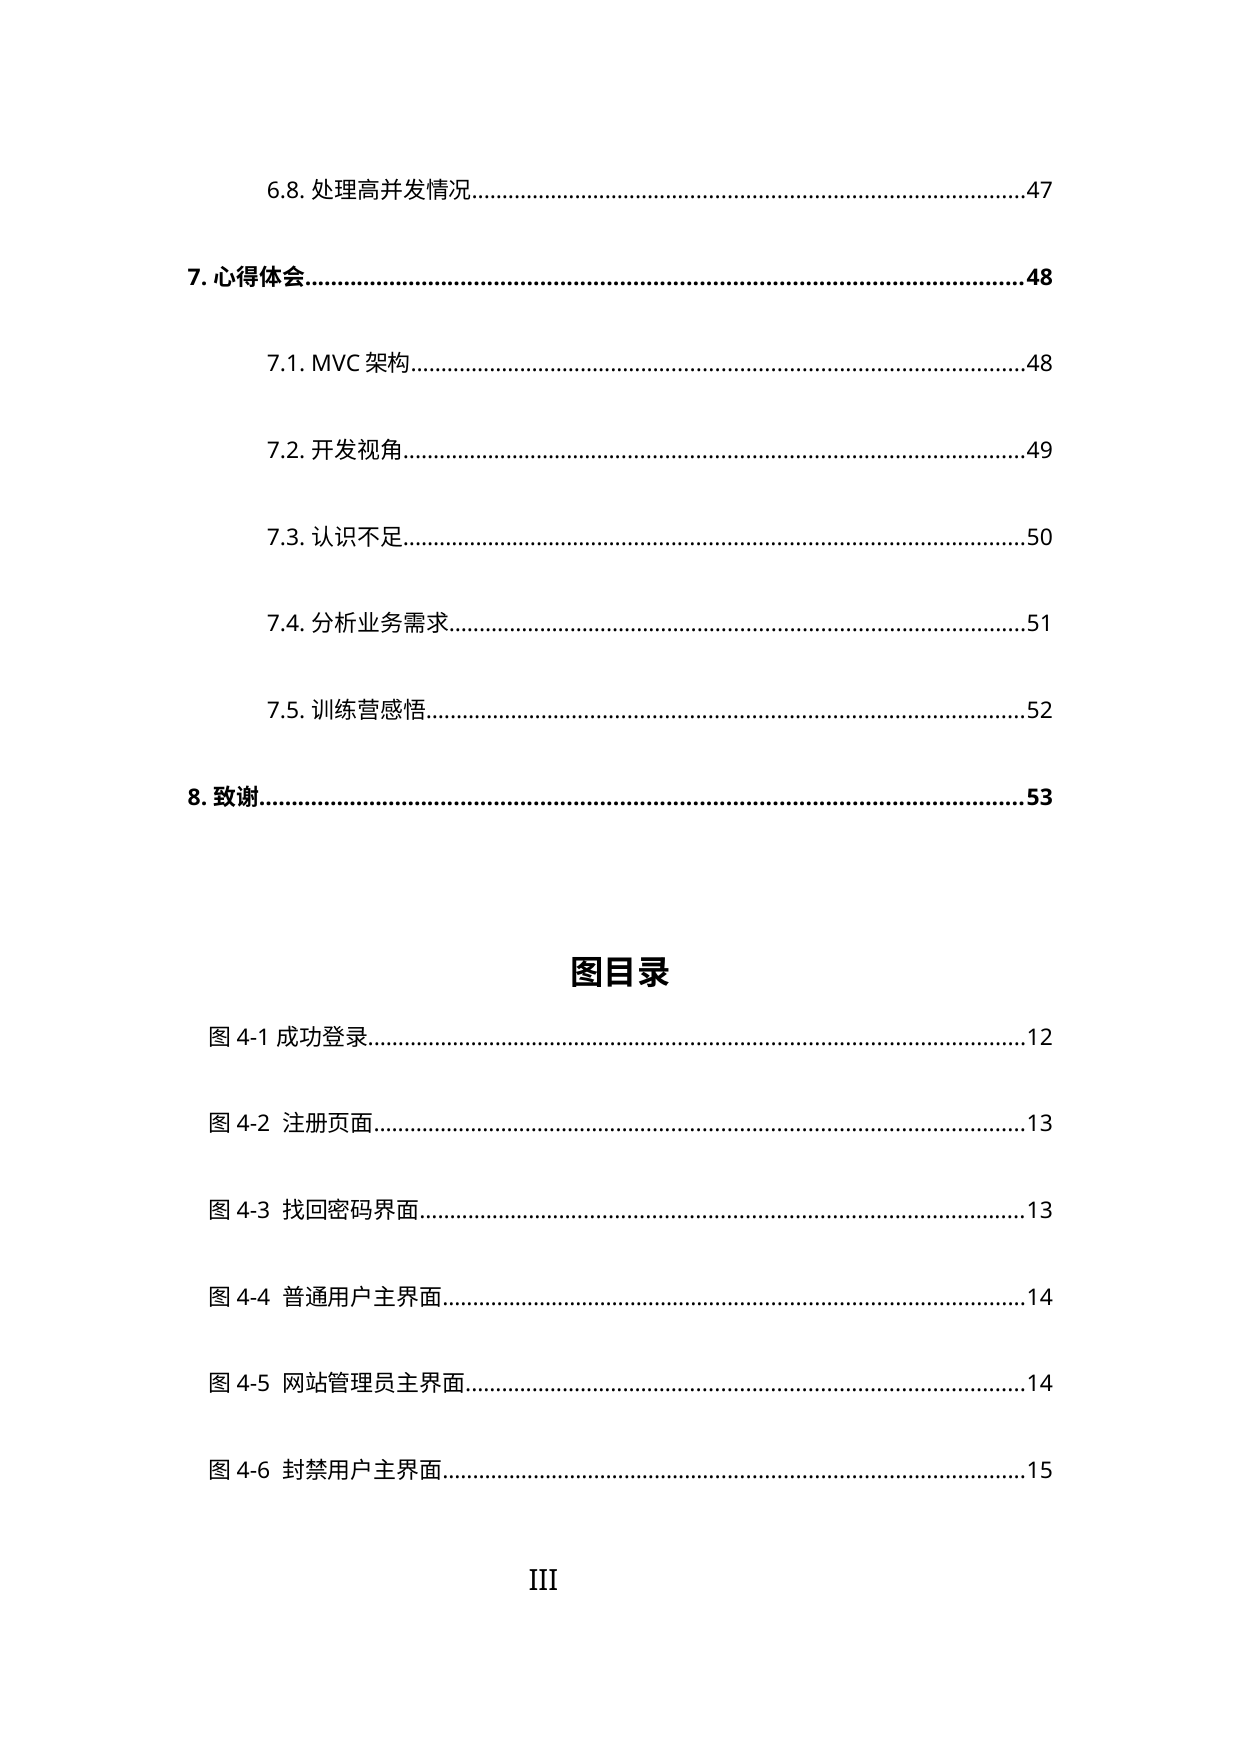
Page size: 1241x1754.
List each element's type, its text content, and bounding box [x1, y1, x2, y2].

text 图 4-4 普通用户主界面 14 [187, 1263, 1053, 1328]
text 图 4-1 成功登录 12 [187, 1003, 1053, 1068]
text 图 4-6 封禁用户主界面 15 [187, 1436, 1053, 1501]
text 图 4-5 网站管理员主界面 14 [187, 1349, 1053, 1414]
text 图 4-3 找回密码界面 13 [187, 1176, 1053, 1241]
text 图 4-2 注册页面 13 [187, 1089, 1053, 1154]
text 图目录 [187, 938, 1053, 1003]
